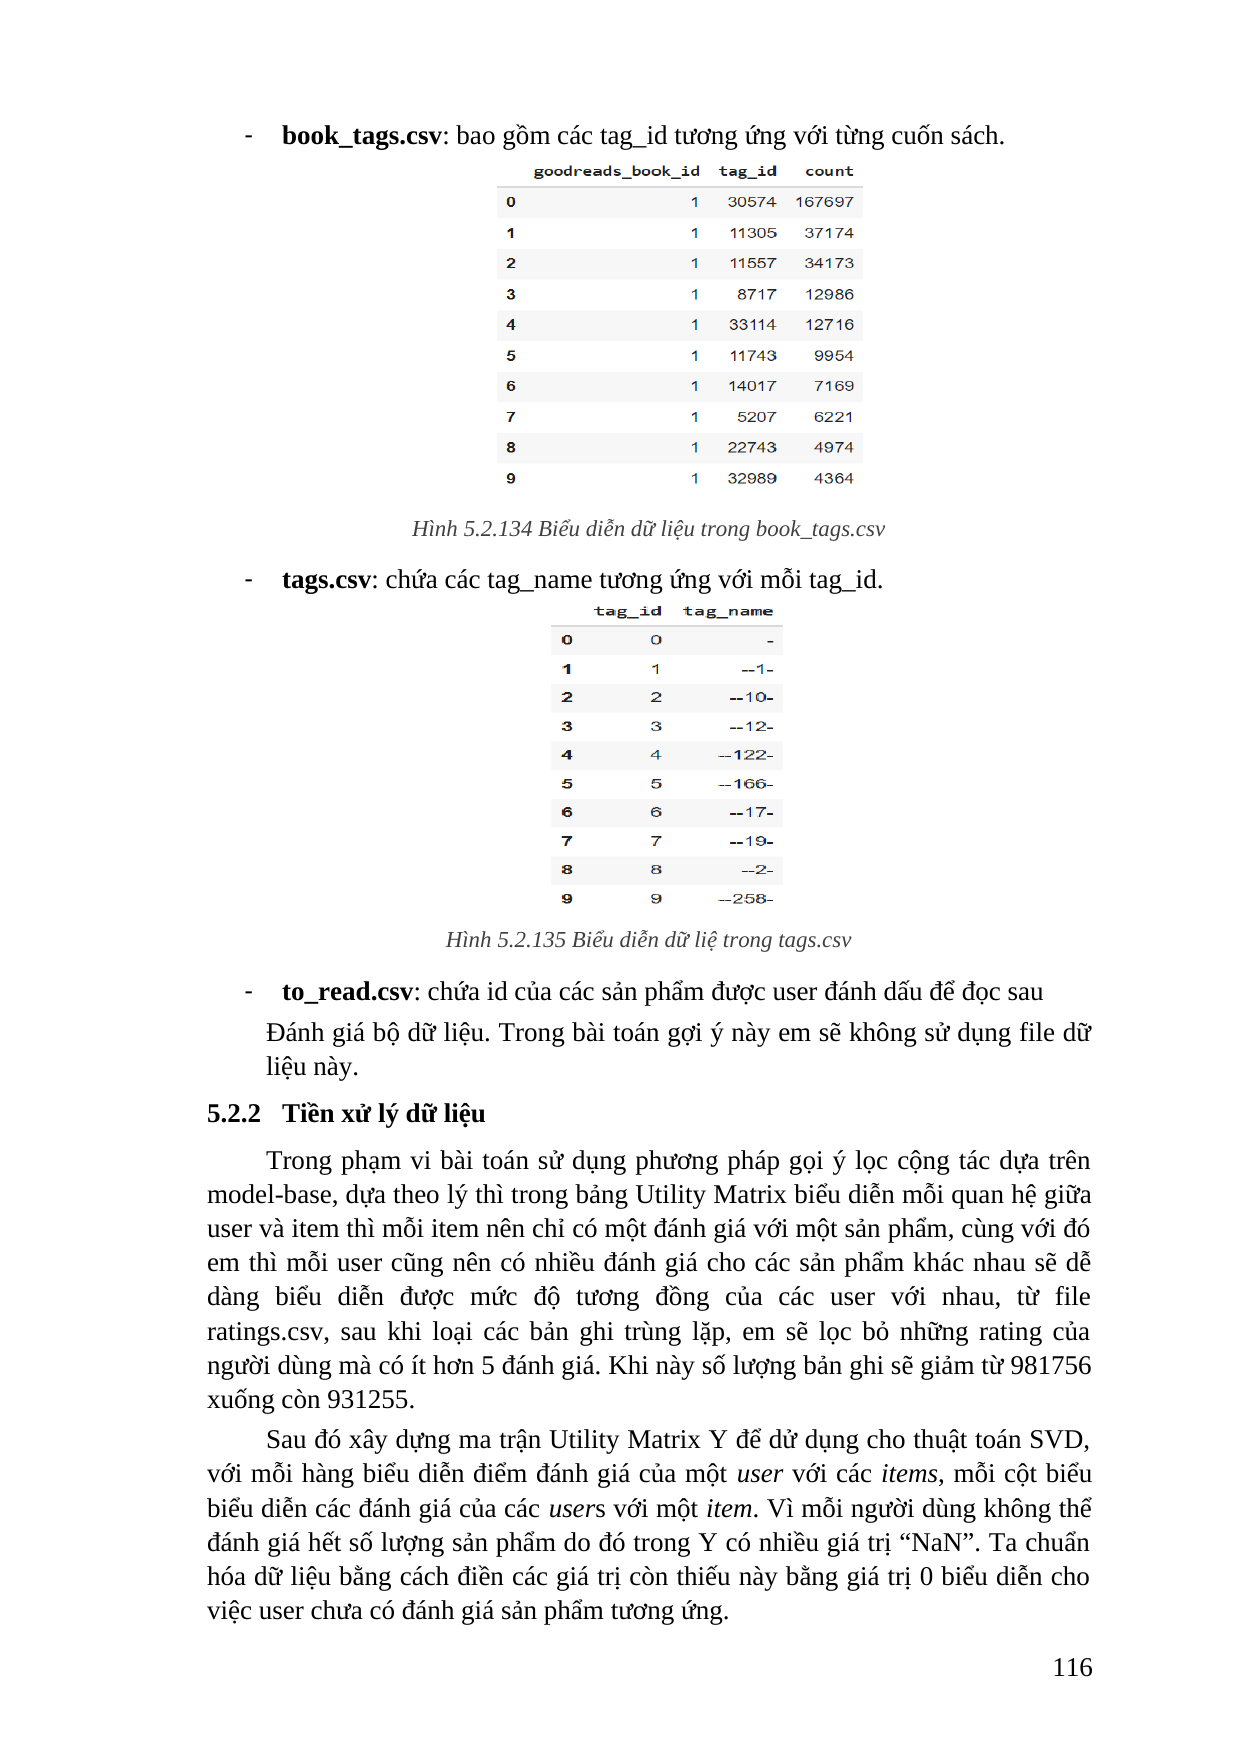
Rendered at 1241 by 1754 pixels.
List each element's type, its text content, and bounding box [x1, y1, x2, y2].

text Đánh giá bộ dữ liệu. Trong bài toán gợi ý này em sẽ không sử dụng file dữ liệu này. [266, 1016, 1092, 1082]
text Trong phạm vi bài toán sử dụng phương pháp gọi ý lọc cộng tác dựa trên model-base, dựa theo lý thì trong bảng Utility Matrix biểu diễn mỗi quan hệ giữa user và item thì mỗi item nên chỉ có một đánh giá với một sản phẩm, cùng với đó em thì mỗi user cũng nên có nhiều đánh giá cho các sản phẩm khác nhau sẽ dễ dàng biểu diễn được mức độ tương đồng của các user với nhau, từ file ratings.csv, sau khi loại các bản ghi trùng lặp, em sẽ lọc bỏ những rating của người dùng mà có ít hơn 5 đánh giá. Khi này số lượng bản ghi sẽ giảm từ 981756 xuống còn 931255. [207, 1144, 1092, 1414]
picture [537, 598, 837, 918]
picture [481, 154, 893, 507]
text Sau đó xây dựng ma trận Utility Matrix Y để dử dụng cho thuật toán SVD, với mỗi hàng biểu diễn điểm đánh giá của một user với các items, mỗi cột biểu biểu diễn các đánh giá của các users với một item. Vì mỗi người dùng không thể đánh giá hết số lượng sản phẩm do đó trong Y có nhiều giá trị “NaN”. Ta chuẩn hóa dữ liệu bằng cách điền các giá trị còn thiếu này bằng giá trị 0 biểu diễn cho việc user chưa có đánh giá sản phẩm tương ứng. [207, 1423, 1092, 1625]
list book_tags.csv: bao gồm các tag_id tương ứng với từng cuốn sách. [244, 118, 1092, 151]
list tags.csv: chứa các tag_name tương ứng với mỗi tag_id. [244, 563, 1092, 596]
list to_read.csv: chứa id của các sản phẩm được user đánh dấu để đọc sau [244, 974, 1092, 1007]
subtitle Tiền xử lý dữ liệu [207, 1097, 1092, 1128]
